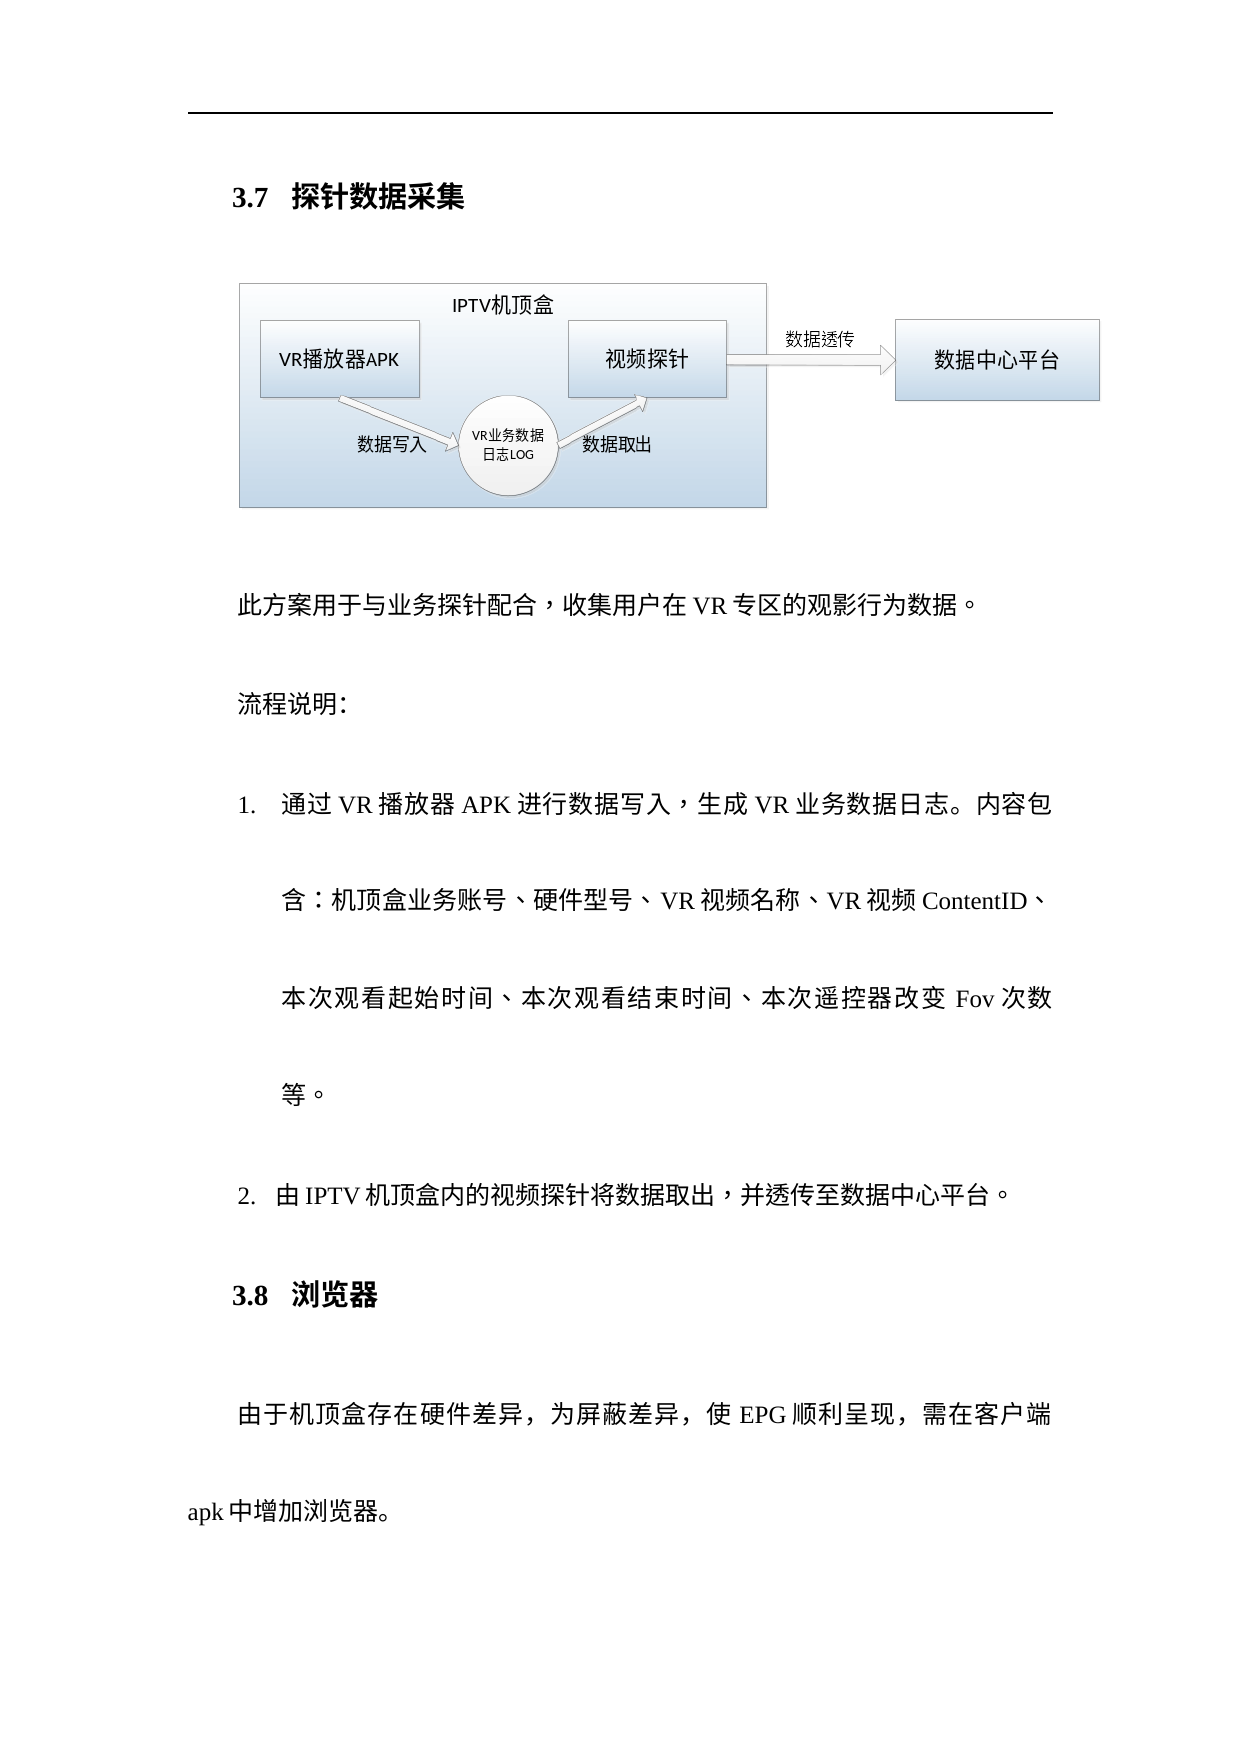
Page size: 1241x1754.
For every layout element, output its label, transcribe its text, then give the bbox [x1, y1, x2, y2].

list 由IPTV机顶盒内的视频探针将数据取出，并透传至数据中心平台。 [237, 1161, 1053, 1226]
text 由于机顶盒存在硬件差异，为屏蔽差异，使EPG顺利呈现，需在客户端apk中增加浏览器。 [187, 1380, 1053, 1542]
subtitle 探针数据采集 [232, 162, 1053, 227]
subtitle 浏览器 [232, 1260, 1053, 1325]
text 流程说明： [187, 671, 1053, 736]
text 此方案用于与业务探针配合，收集用户在VR专区的观影行为数据。 [187, 572, 1053, 637]
list 通过VR播放器APK进行数据写入，生成VR业务数据日志。内容包含：机顶盒业务账号、硬件型号、VR视频名称、VR视频ContentID、本次观看起始时间、本次观看结束时间、本次遥控器改变Fov次数等。 [237, 770, 1053, 1127]
